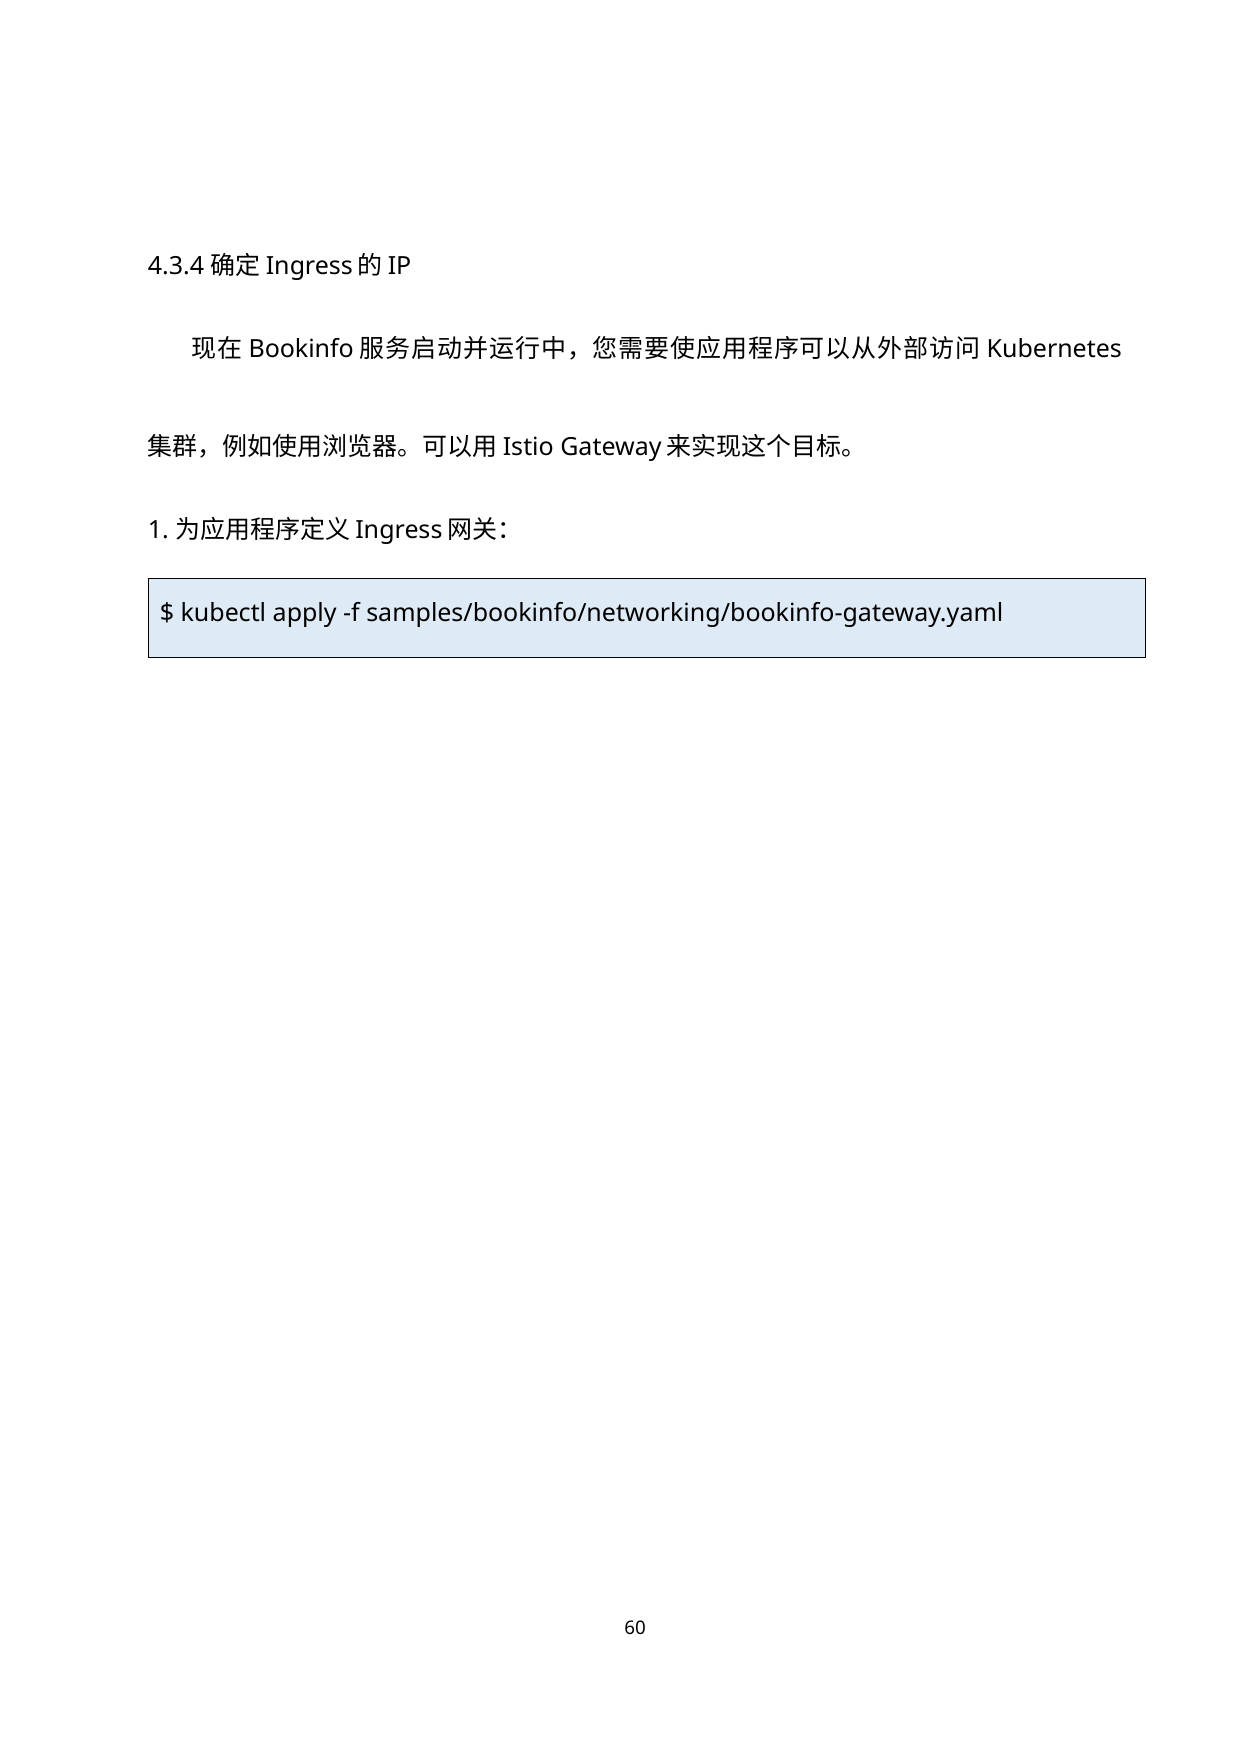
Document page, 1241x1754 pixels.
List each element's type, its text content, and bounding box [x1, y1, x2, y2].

list 确定Ingress的IP [148, 231, 1122, 296]
table_header $ kubectl apply -f samples/bookinfo/networking/bookinfo-gateway.yaml [149, 579, 1145, 657]
list 现在Bookinfo服务启动并运行中，您需要使应用程序可以从外部访问Kubernetes集群，例如使用浏览器。可以用Istio Gateway来实现这个目标。 [148, 314, 1122, 477]
list 为应用程序定义Ingress网关： [148, 495, 1122, 560]
